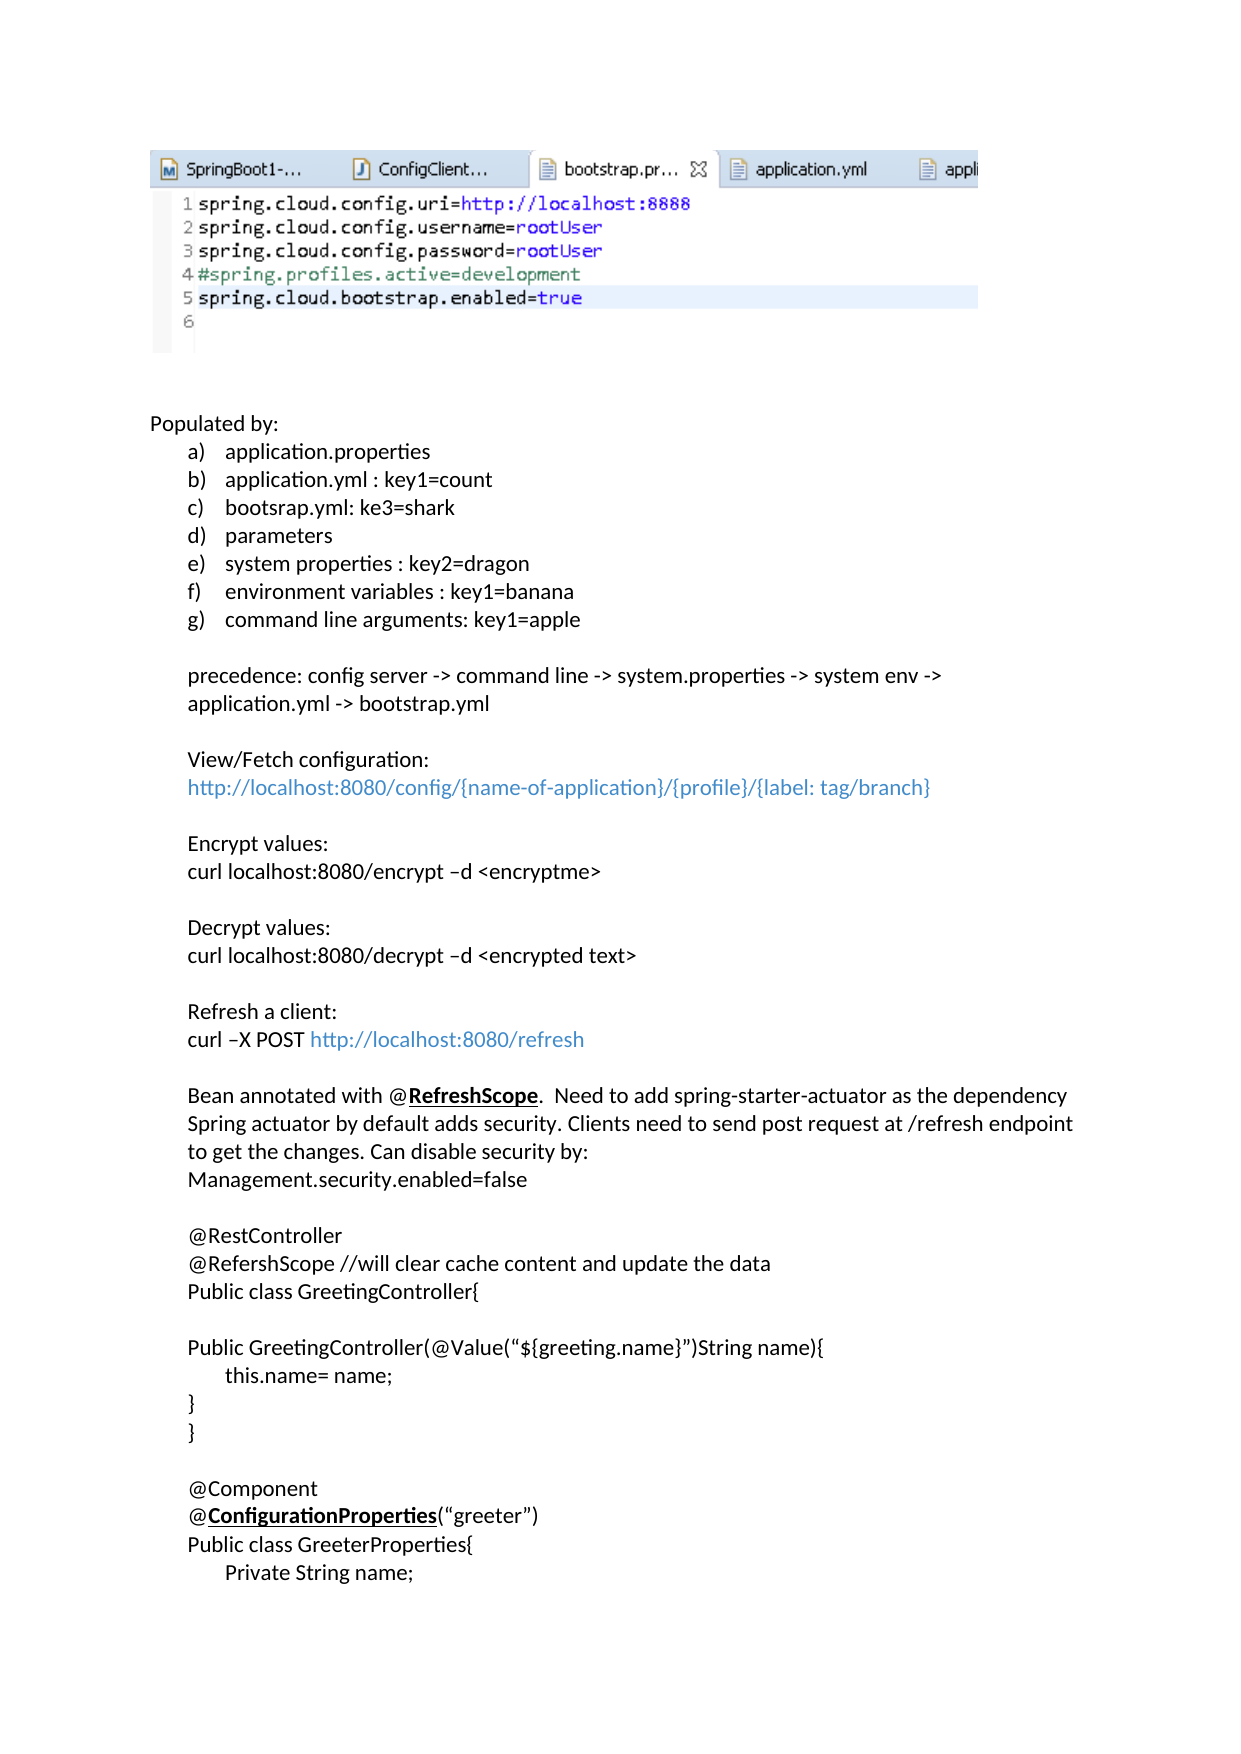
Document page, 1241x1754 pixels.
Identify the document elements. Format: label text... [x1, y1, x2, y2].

text curl localhost:8080/encrypt –d <encryptme> [187, 857, 1090, 885]
list application.properties [187, 437, 1090, 465]
text Public GreetingController(@Value(“${greeting.name}”)String name){ [187, 1333, 1090, 1362]
text Refresh a client: [187, 997, 1090, 1025]
list system properties : key2=dragon [187, 549, 1090, 577]
text http://localhost:8080/config/{name-of-application}/{profile}/{label: tag/branch} [187, 773, 1090, 801]
text curl –X POST http://localhost:8080/refresh [187, 1025, 1090, 1053]
text Encrypt values: [187, 829, 1090, 857]
text this.name= name; [187, 1362, 1090, 1389]
text @Component [187, 1474, 1090, 1502]
text @ConfigurationProperties(“greeter”) [187, 1502, 1090, 1530]
text Bean annotated with @RefreshScope. Need to add spring-starter-actuator as the dependency [187, 1081, 1090, 1109]
text Management.security.enabled=false [187, 1165, 1090, 1193]
picture [150, 150, 978, 353]
text } [187, 1418, 1090, 1446]
text Spring actuator by default adds security. Clients need to send post request at /refresh endpoint to get the changes. Can disable security by: [187, 1109, 1090, 1165]
text Public class GreeterProperties{ [187, 1530, 1090, 1558]
text Decrypt values: [187, 913, 1090, 941]
text @RestController [187, 1221, 1090, 1249]
list environment variables : key1=banana [187, 577, 1090, 605]
list bootsrap.yml: ke3=shark [187, 493, 1090, 521]
text Private String name; [187, 1558, 1090, 1586]
text View/Fetch configuration: [187, 745, 1090, 773]
text } [187, 1389, 1090, 1418]
list application.yml : key1=count [187, 465, 1090, 493]
list parameters [187, 521, 1090, 549]
text @RefershScope //will clear cache content and update the data [187, 1249, 1090, 1277]
text Public class GreetingController{ [187, 1277, 1090, 1306]
text curl localhost:8080/decrypt –d <encrypted text> [187, 941, 1090, 969]
text Populated by: [150, 409, 1090, 437]
list command line arguments: key1=apple [187, 605, 1090, 633]
text precedence: config server -> command line -> system.properties -> system env -> application.yml -> bootstrap.yml [187, 661, 1090, 717]
